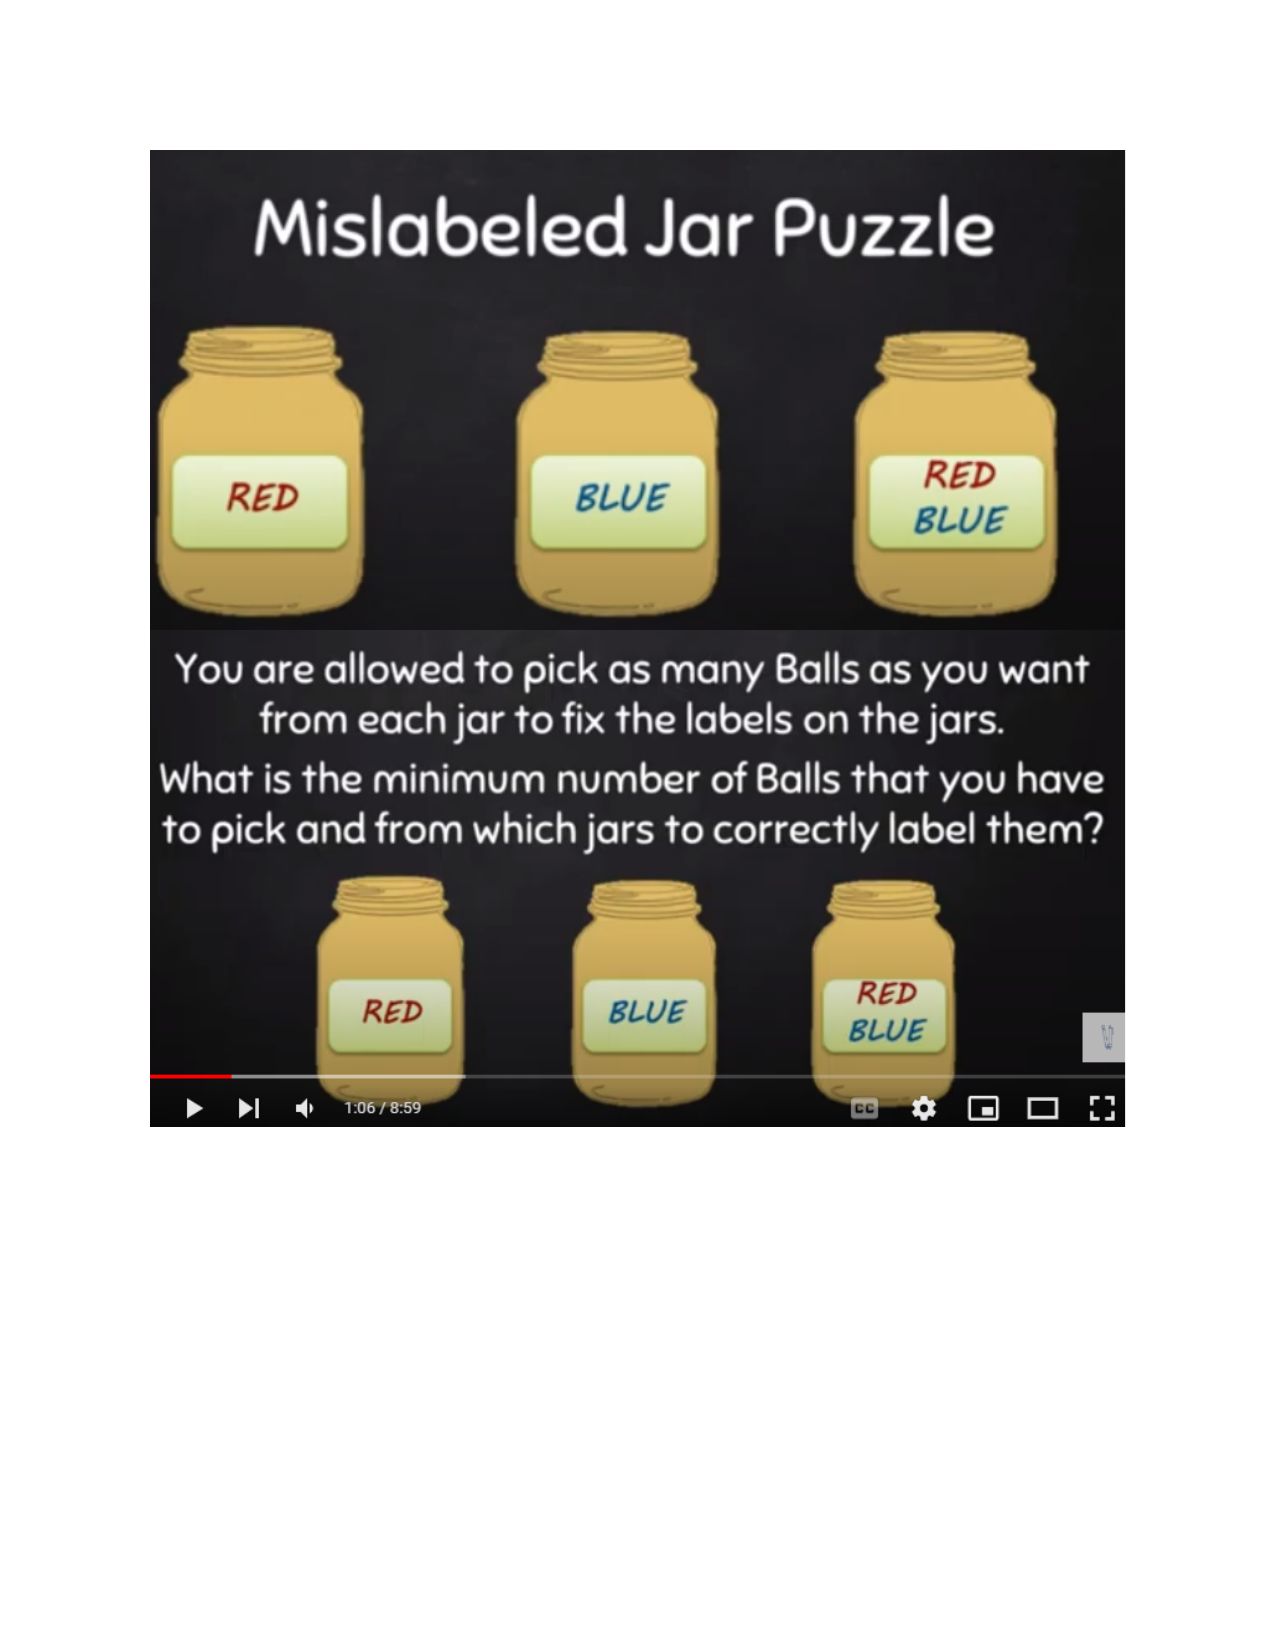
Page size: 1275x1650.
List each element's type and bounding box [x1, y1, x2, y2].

picture [150, 150, 1125, 1127]
